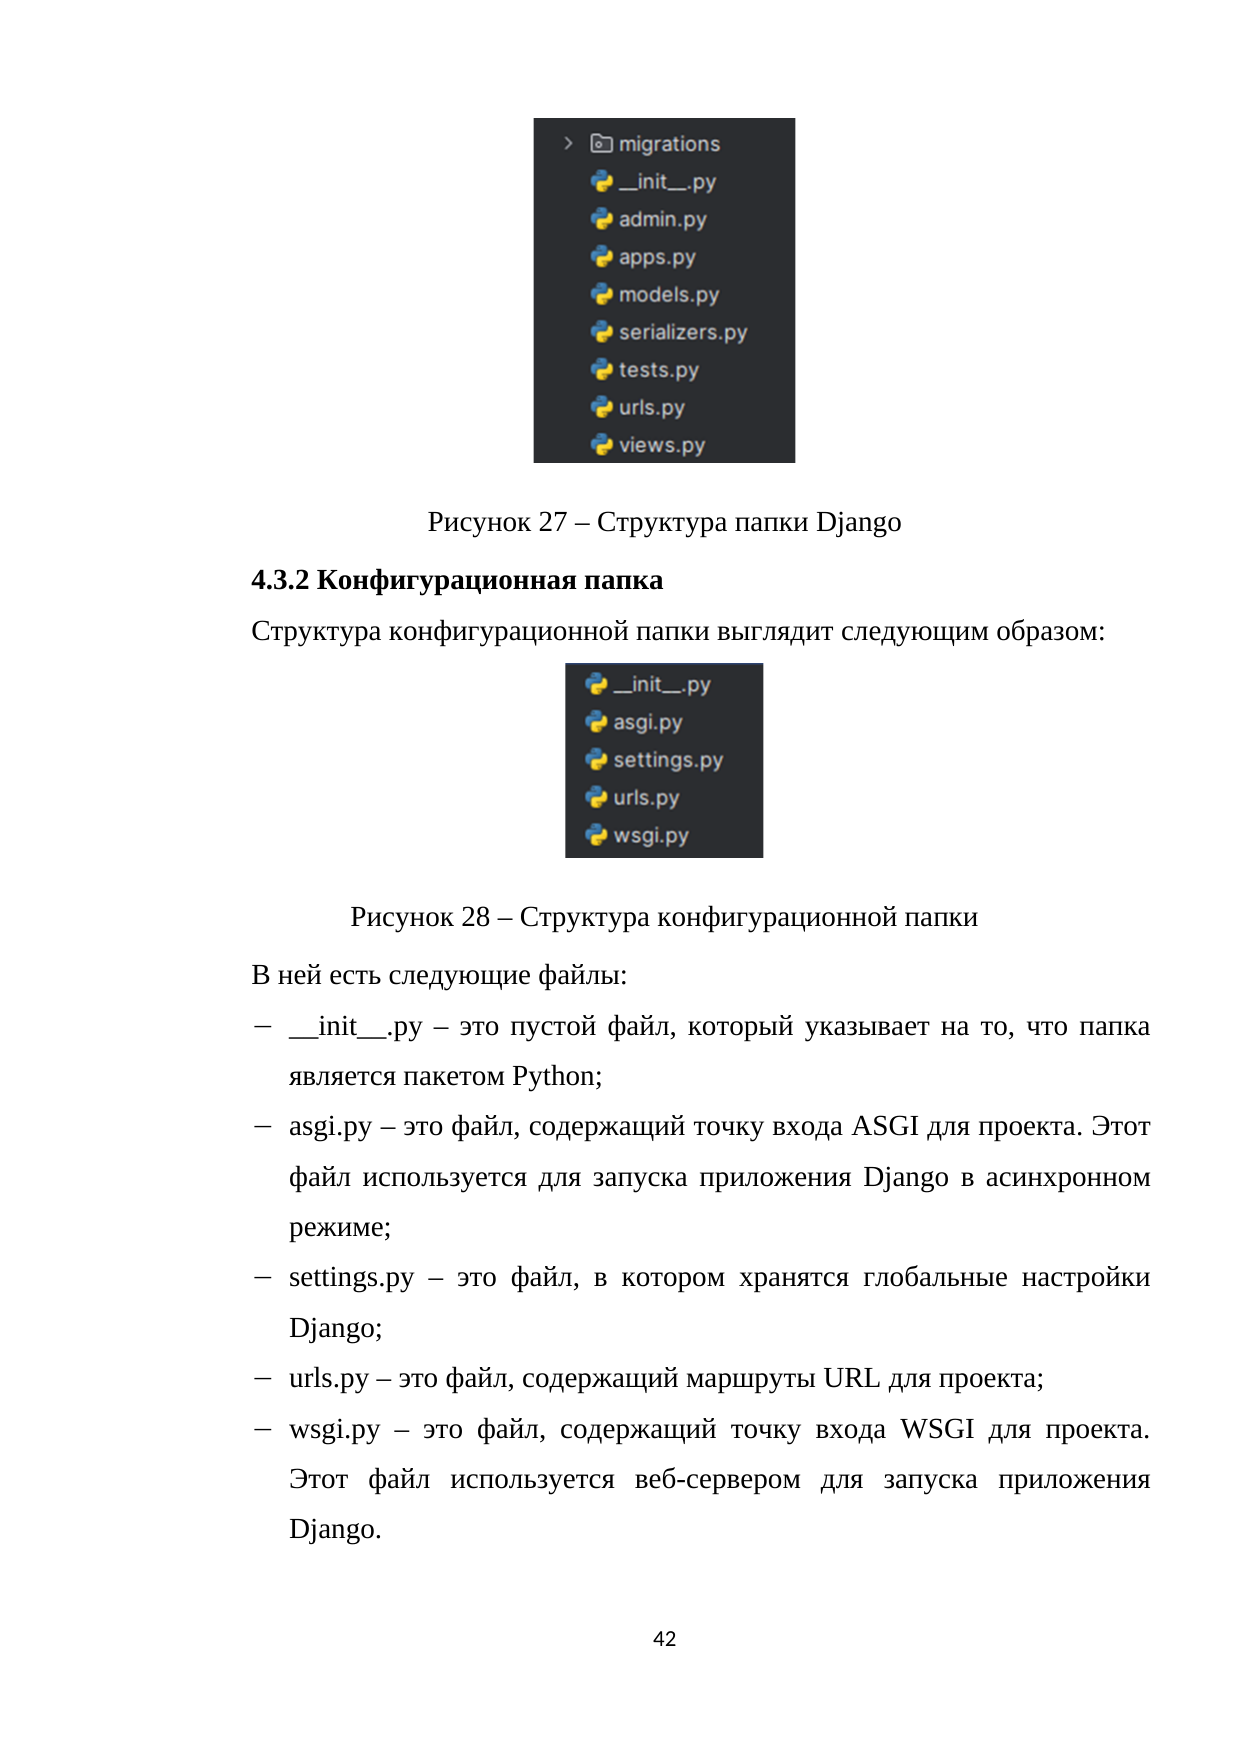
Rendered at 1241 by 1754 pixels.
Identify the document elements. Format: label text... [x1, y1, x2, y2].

text asgi.py – это файл, содержащий точку входа ASGI для проекта. Этот файл используется для запуска приложения Django в асинхронном режиме; [251, 1108, 1152, 1243]
text Структура конфигурационной папки выглядит следующим образом: [177, 613, 1152, 646]
text settings.py – это файл, в котором хранятся глобальные настройки Django; [251, 1259, 1152, 1343]
text Структура папки Django [177, 504, 1152, 537]
text urls.py – это файл, содержащий маршруты URL для проекта; [251, 1360, 1152, 1394]
text Структура конфигурационной папки [177, 899, 1152, 932]
text Конфигурационная папка [215, 562, 1152, 596]
text __init__.py – это пустой файл, который указывает на то, что папка является пакетом Python; [251, 1008, 1152, 1092]
text В ней есть следующие файлы: [177, 957, 1152, 991]
picture [533, 118, 796, 463]
picture [565, 663, 764, 858]
text wsgi.py – это файл, содержащий точку входа WSGI для проекта. Этот файл используется веб-сервером для запуска приложения Django. [251, 1411, 1152, 1545]
